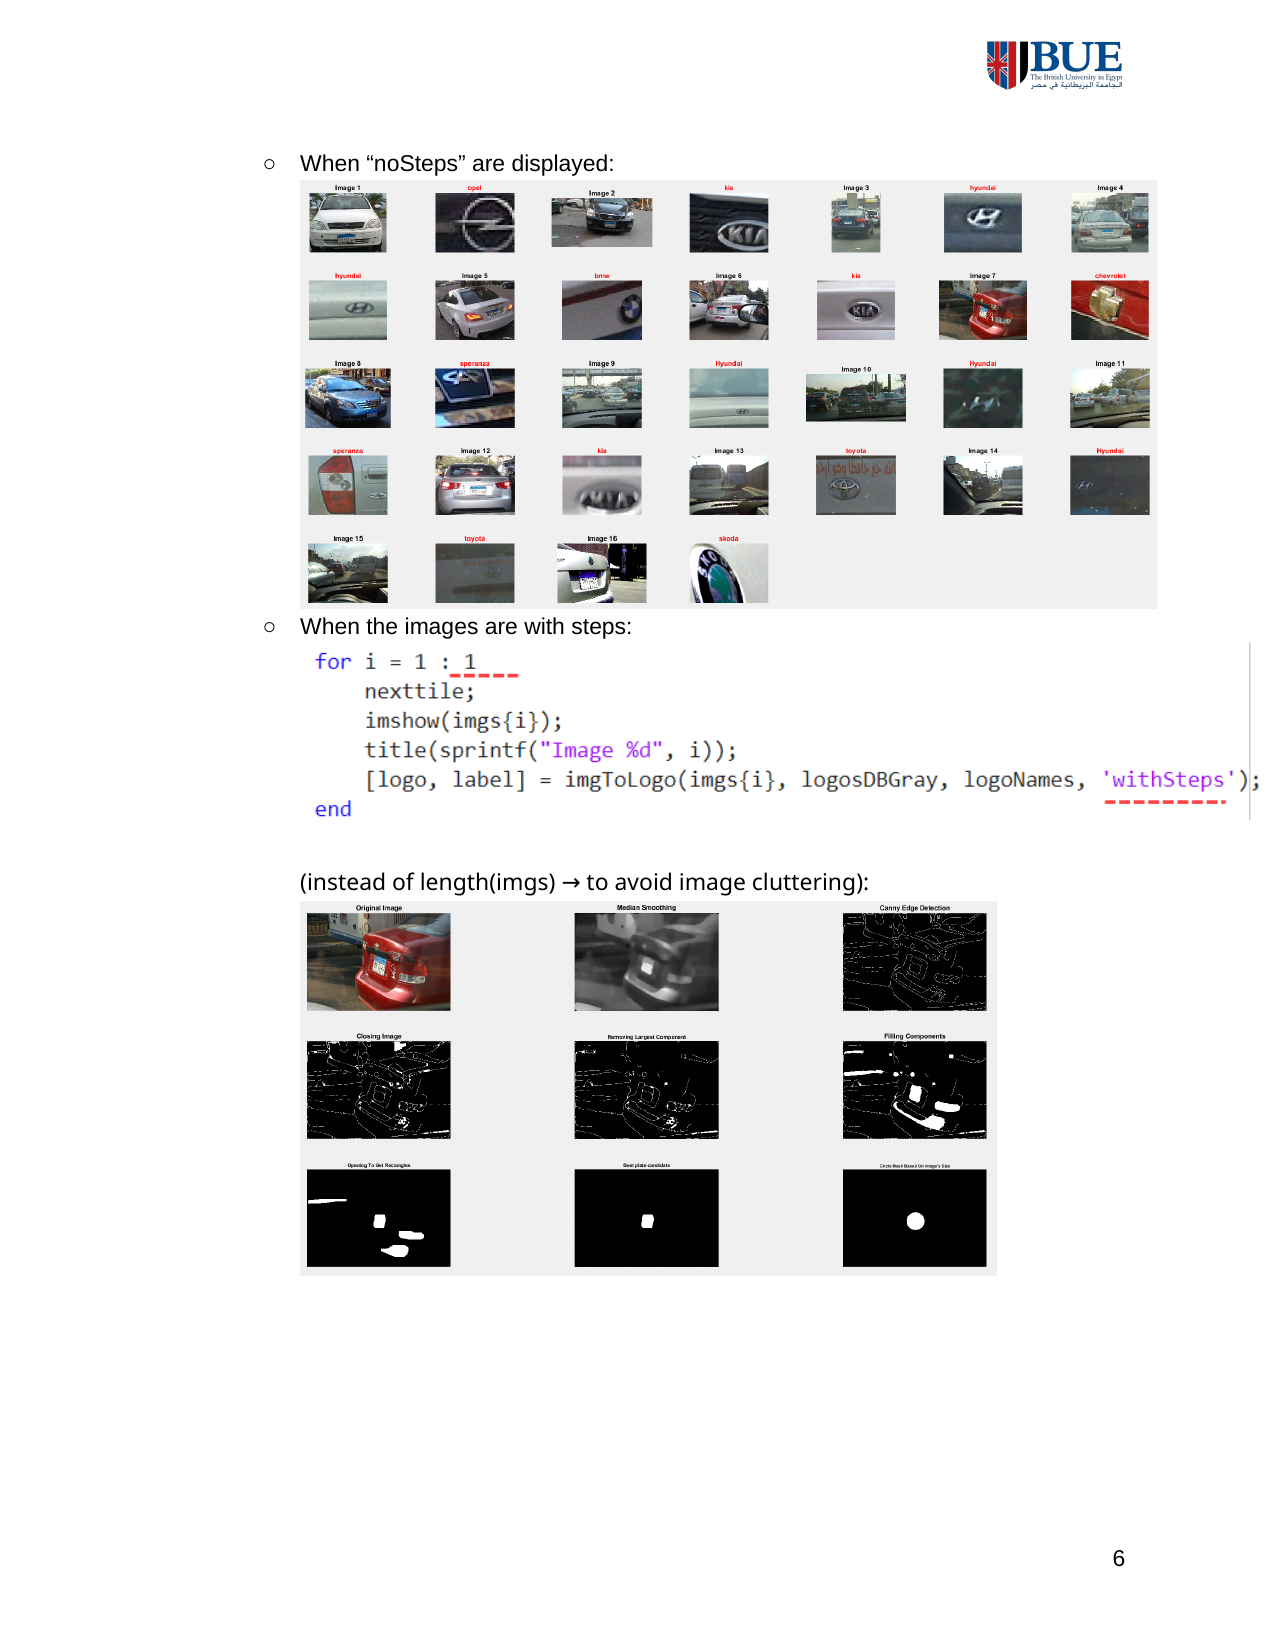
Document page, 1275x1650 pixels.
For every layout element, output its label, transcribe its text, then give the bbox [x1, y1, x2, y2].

picture [300, 901, 997, 1276]
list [262, 613, 1125, 1282]
picture [300, 180, 1158, 609]
picture [300, 642, 1275, 820]
picture [986, 15, 1125, 114]
